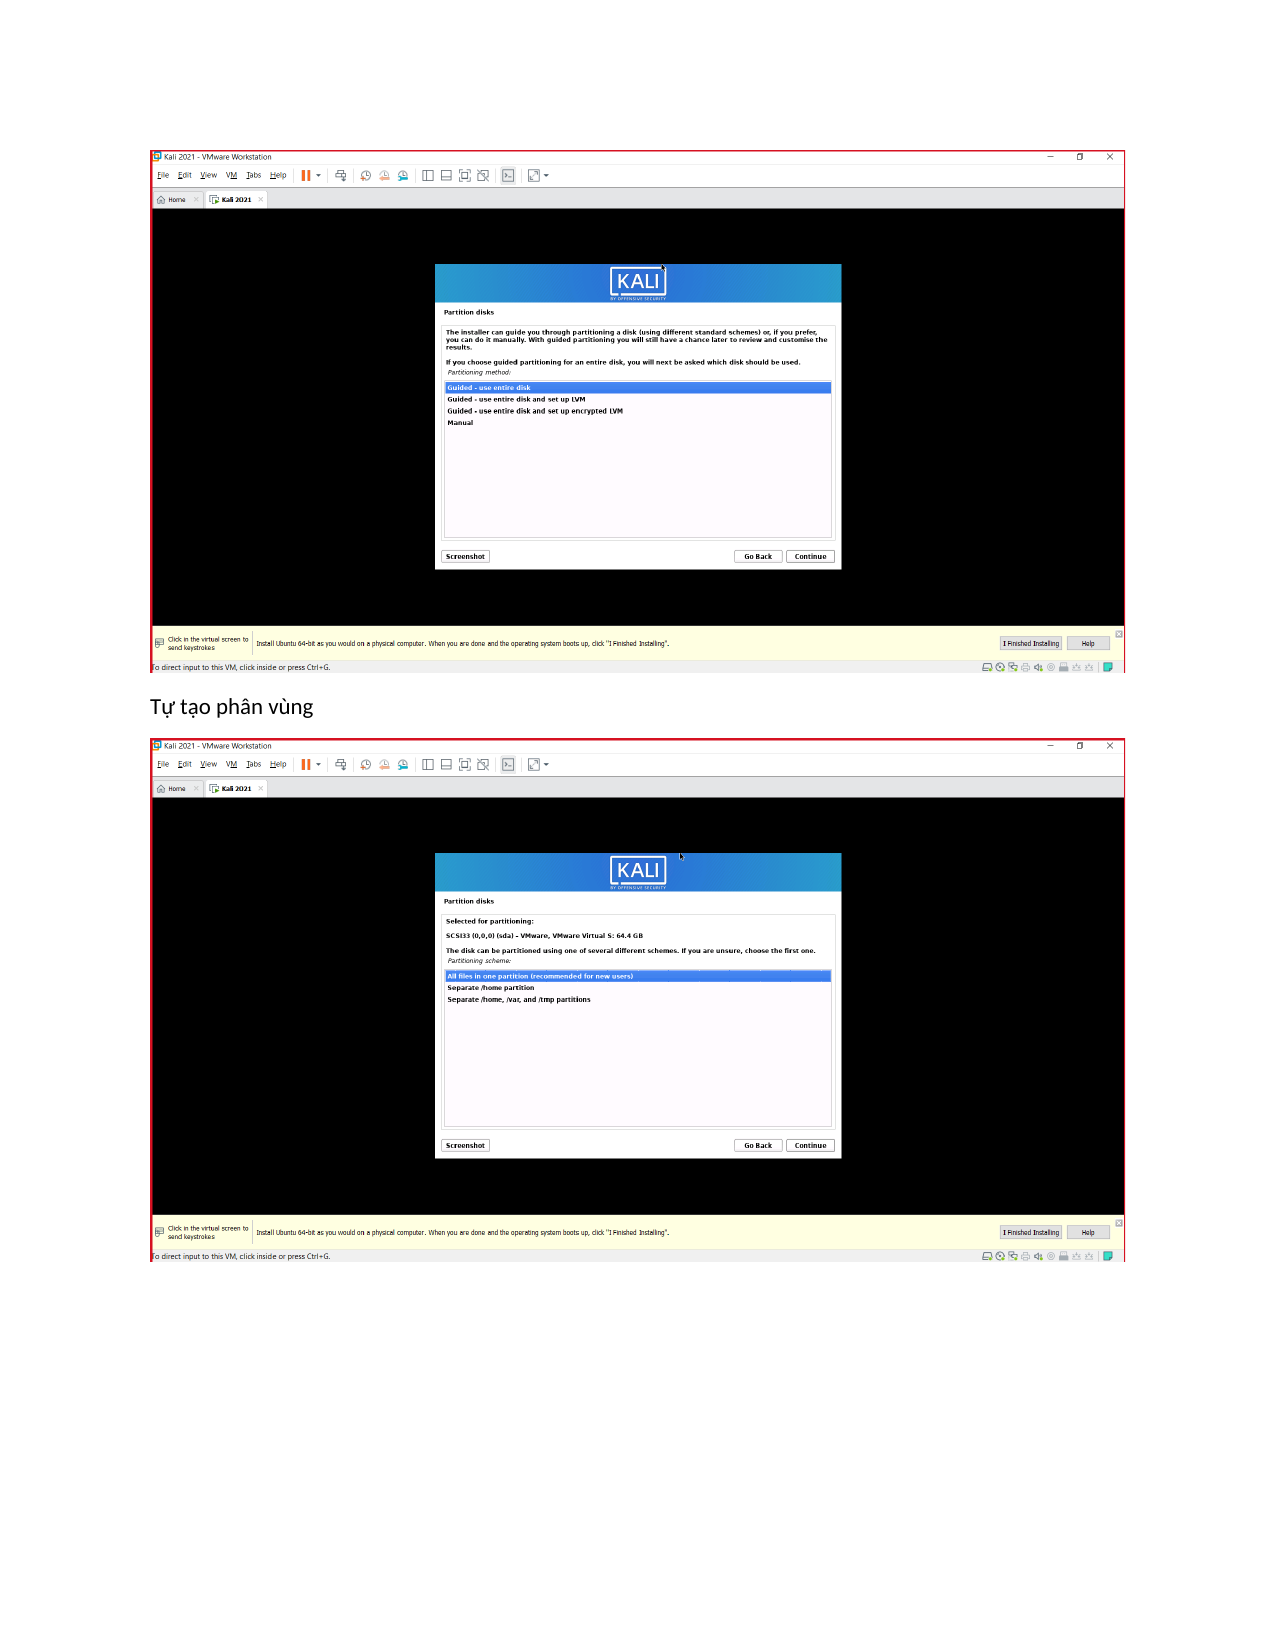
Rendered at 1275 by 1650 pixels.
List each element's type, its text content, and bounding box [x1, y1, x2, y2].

picture [150, 150, 1125, 673]
text Tự tạo phân vùng [150, 692, 1125, 720]
picture [150, 738, 1125, 1262]
